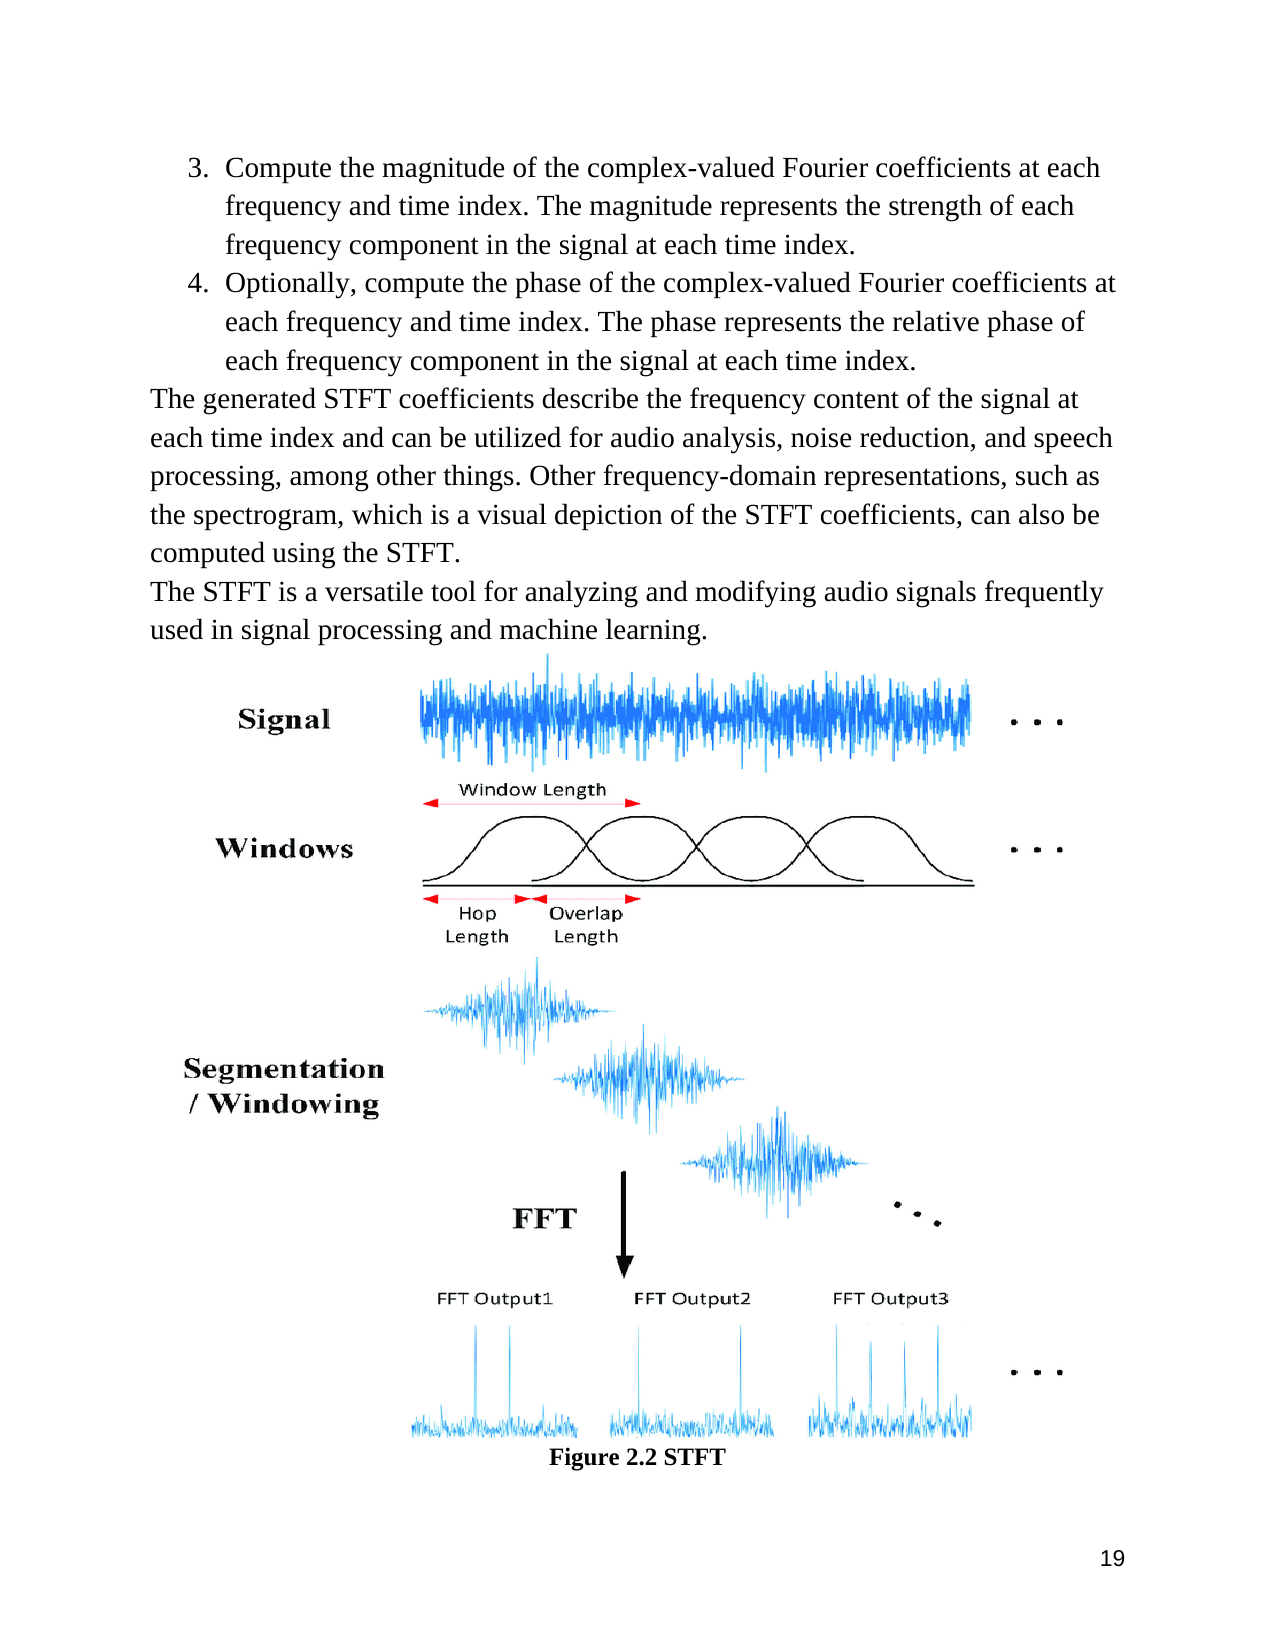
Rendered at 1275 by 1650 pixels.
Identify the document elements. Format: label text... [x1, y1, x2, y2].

text The STFT is a versatile tool for analyzing and modifying audio signals frequently used in signal processing and machine learning. [150, 574, 1125, 646]
text The generated STFT coefficients describe the frequency content of the signal at each time index and can be utilized for audio analysis, noise reduction, and speech processing, among other things. Other frequency-domain representations, such as the spectrogram, which is a visual depiction of the STFT coefficients, can also be computed using the STFT. [150, 381, 1125, 569]
list Compute the magnitude of the complex-valued Fourier coefficients at each frequency and time index. The magnitude represents the strength of each frequency component in the signal at each time index. [187, 150, 1125, 261]
list Optionally, compute the phase of the complex-valued Fourier coefficients at each frequency and time index. The phase represents the relative phase of each frequency component in the signal at each time index. [187, 266, 1125, 376]
picture [150, 651, 1125, 1438]
text Figure 2.2 STFT [150, 1442, 1125, 1471]
